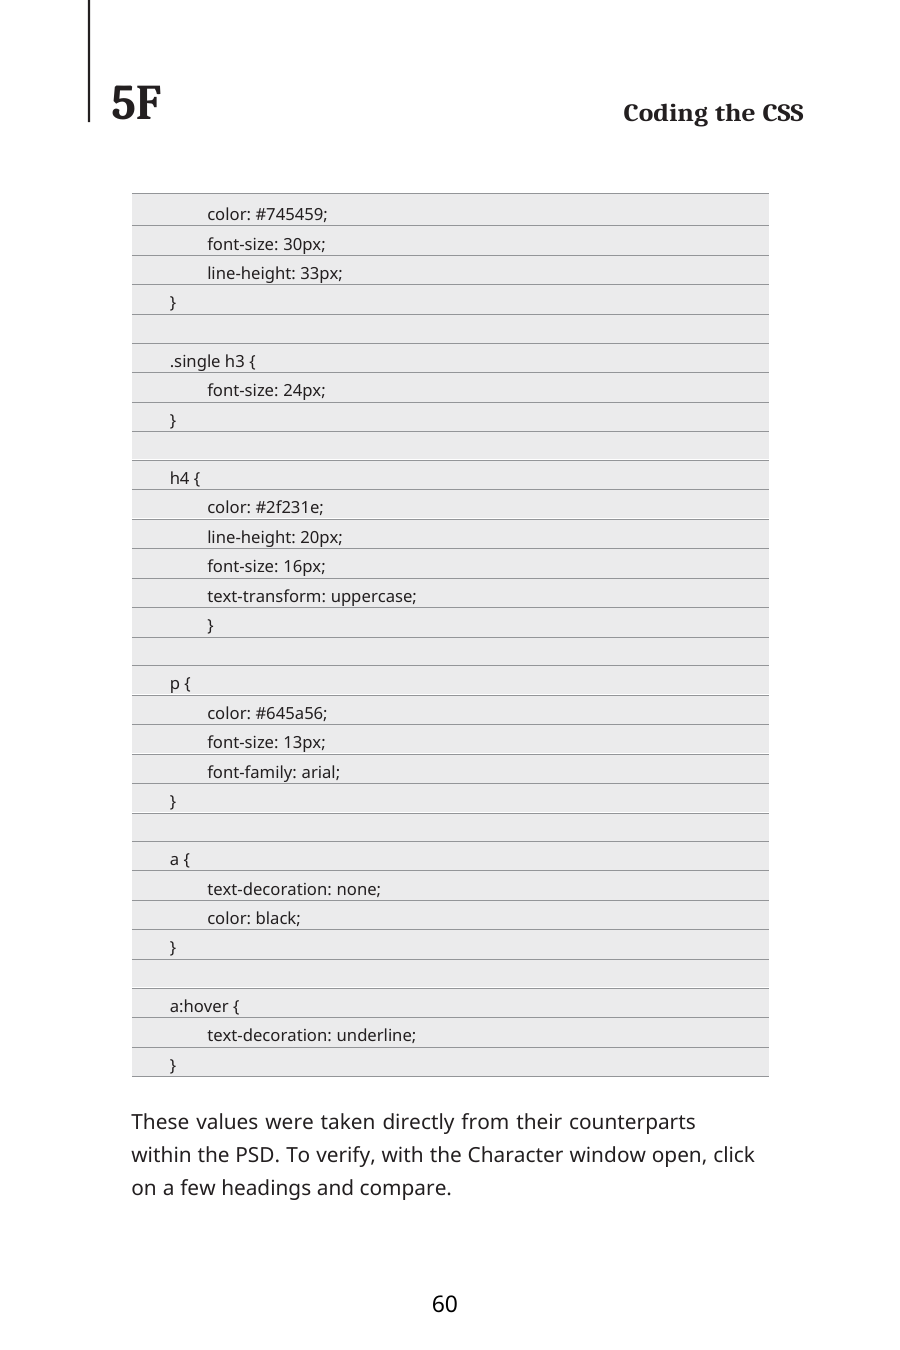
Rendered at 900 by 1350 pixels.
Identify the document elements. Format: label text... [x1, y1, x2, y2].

text These values were taken directly from their counterparts within the PSD. To verify, with the Character window open, click on a few headings and compare. [131, 1107, 755, 1201]
table_cell font-size: 24px; [132, 373, 769, 401]
table_cell font-size: 16px; [132, 549, 769, 577]
table_cell } [132, 403, 769, 431]
table_cell } [132, 1048, 769, 1076]
table_cell font-size: 30px; [132, 226, 769, 255]
table_cell h4 { [132, 461, 769, 489]
table_cell color: #2f231e; [132, 490, 769, 518]
table_cell } [132, 608, 769, 636]
table_cell text-transform: uppercase; [132, 579, 769, 607]
table_cell [132, 315, 769, 342]
table_cell } [132, 784, 769, 812]
table_cell } [132, 285, 769, 314]
table_cell text-decoration: none; [132, 871, 769, 900]
table_cell text-decoration: underline; [132, 1018, 769, 1046]
table_cell .single h3 { [132, 344, 769, 372]
table_cell [132, 638, 769, 665]
table_cell line-height: 33px; [132, 256, 769, 284]
table_cell a:hover { [132, 989, 769, 1017]
table_cell font-family: arial; [132, 755, 769, 783]
table_cell font-size: 13px; [132, 725, 769, 753]
table_cell p { [132, 666, 769, 694]
table_cell } [132, 930, 769, 959]
table_cell a { [132, 842, 769, 870]
table_header color: #745459; [132, 194, 769, 225]
table_cell line-height: 20px; [132, 520, 769, 548]
table_cell [132, 960, 769, 987]
table_cell [132, 432, 769, 459]
table_cell color: black; [132, 901, 769, 929]
table_cell [132, 814, 769, 841]
table_cell color: #645a56; [132, 696, 769, 724]
